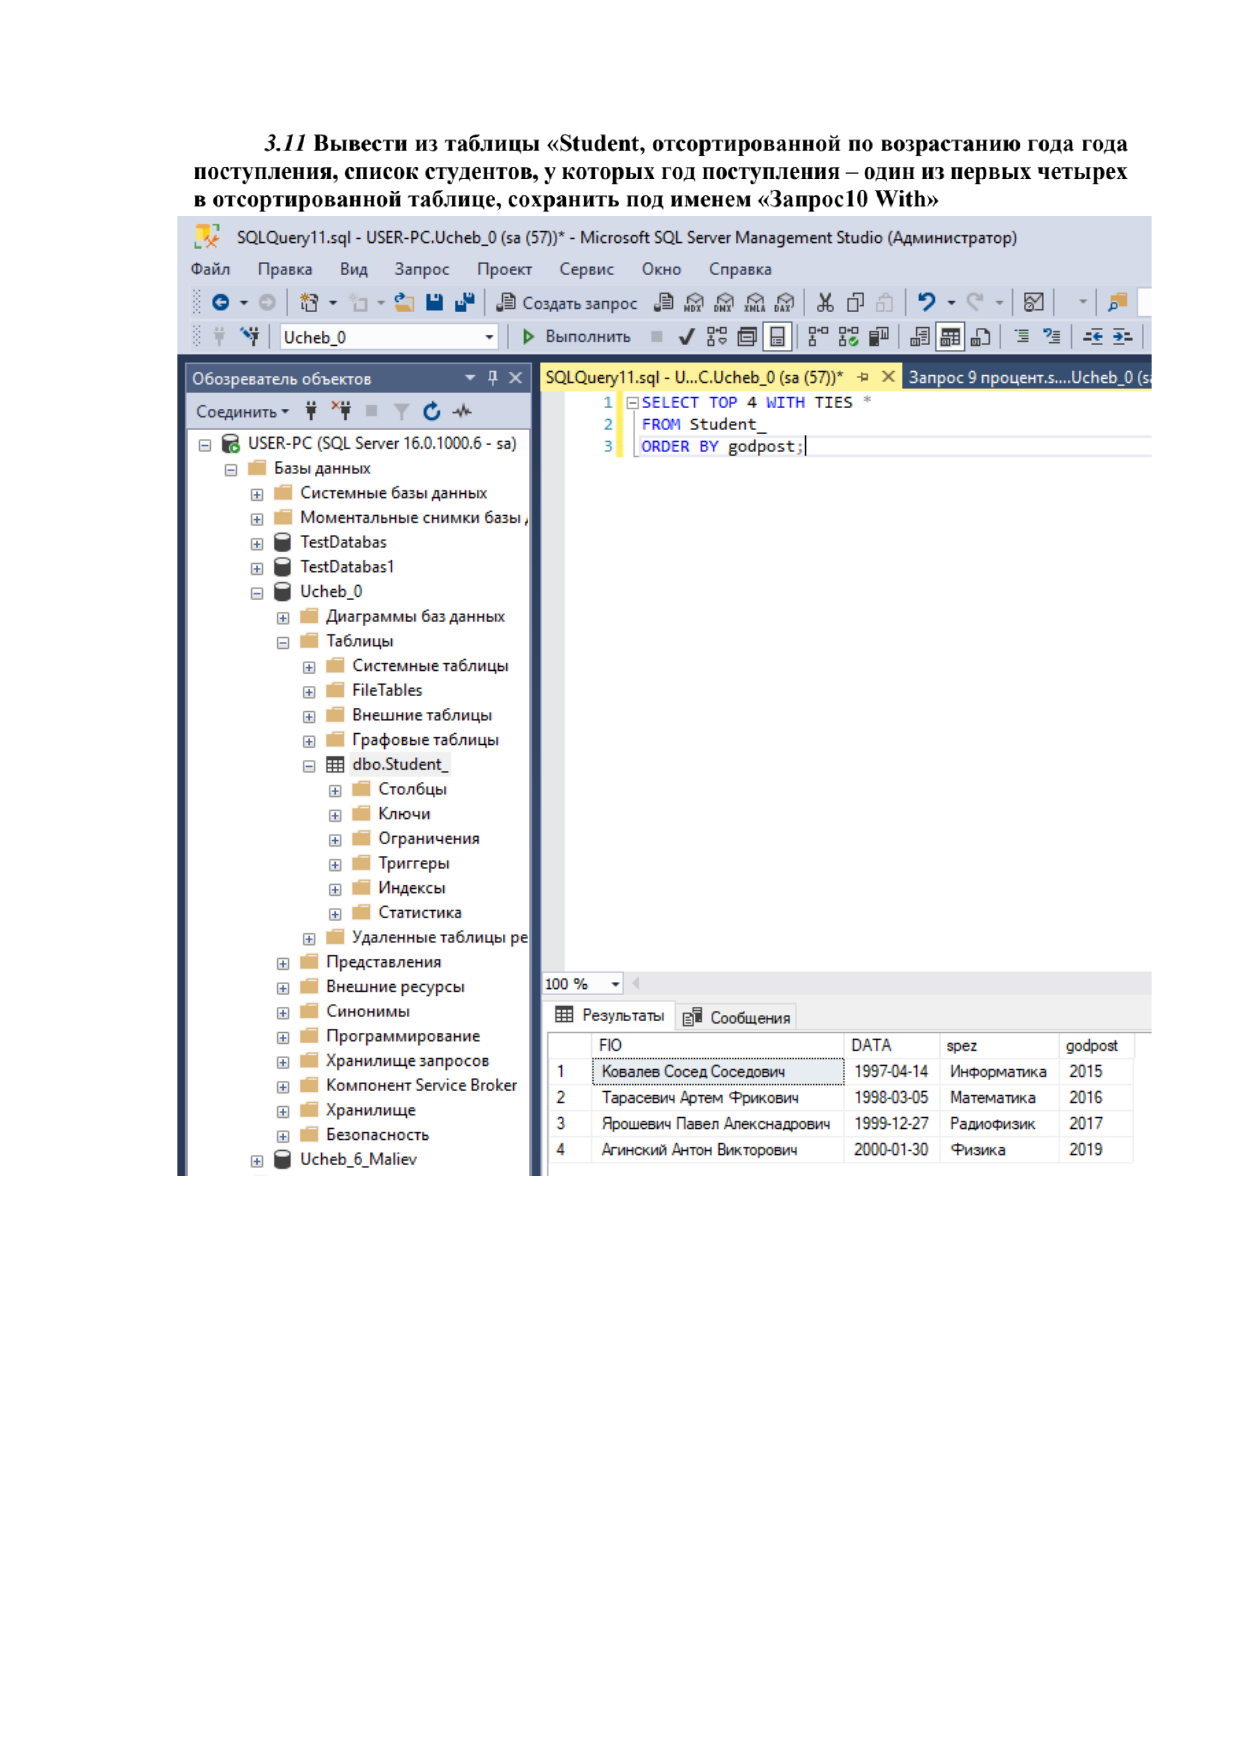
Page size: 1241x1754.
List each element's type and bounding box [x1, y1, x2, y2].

picture [177, 118, 1152, 1176]
